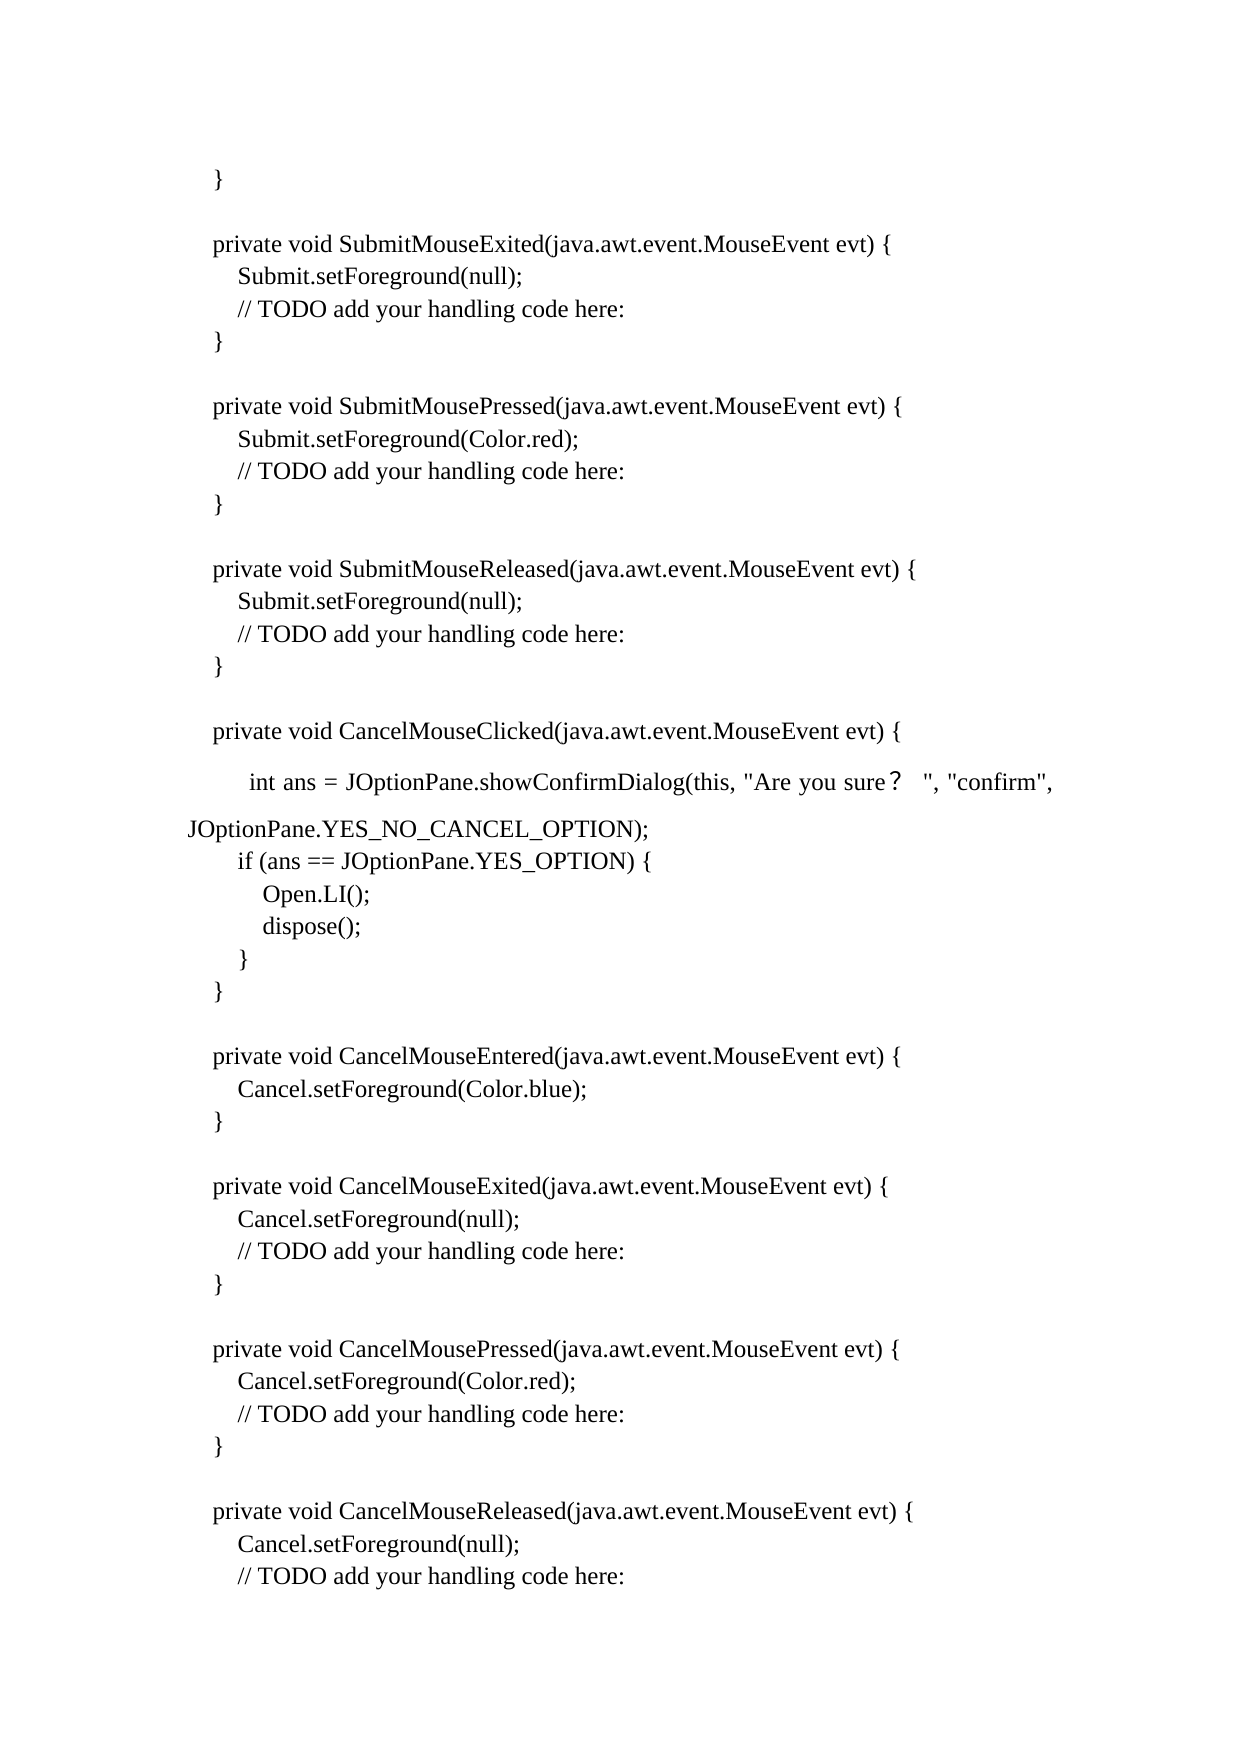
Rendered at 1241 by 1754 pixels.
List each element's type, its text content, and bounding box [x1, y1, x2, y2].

text Submit.setForeground(null); [187, 584, 1053, 617]
text Cancel.setForeground(null); [187, 1202, 1053, 1234]
text // TODO add your handling code here: [187, 1234, 1053, 1267]
text private void SubmitMouseExited(java.awt.event.MouseEvent evt) { [187, 227, 1053, 259]
text Open.LI(); [187, 877, 1053, 909]
text Cancel.setForeground(null); [187, 1527, 1053, 1559]
text private void CancelMousePressed(java.awt.event.MouseEvent evt) { [187, 1332, 1053, 1364]
text private void SubmitMousePressed(java.awt.event.MouseEvent evt) { [187, 389, 1053, 422]
text private void SubmitMouseReleased(java.awt.event.MouseEvent evt) { [187, 552, 1053, 584]
text // TODO add your handling code here: [187, 1559, 1053, 1592]
text // TODO add your handling code here: [187, 1397, 1053, 1429]
text private void CancelMouseReleased(java.awt.event.MouseEvent evt) { [187, 1494, 1053, 1527]
text Submit.setForeground(null); [187, 259, 1053, 292]
text } [187, 974, 1053, 1007]
text } [187, 162, 1053, 194]
text } [187, 1104, 1053, 1137]
text } [187, 942, 1053, 974]
text Cancel.setForeground(Color.blue); [187, 1072, 1053, 1104]
text // TODO add your handling code here: [187, 454, 1053, 487]
text private void CancelMouseExited(java.awt.event.MouseEvent evt) { [187, 1169, 1053, 1202]
text // TODO add your handling code here: [187, 292, 1053, 324]
text dispose(); [187, 909, 1053, 942]
text } [187, 1429, 1053, 1462]
text } [187, 324, 1053, 357]
text private void CancelMouseEntered(java.awt.event.MouseEvent evt) { [187, 1039, 1053, 1072]
text private void CancelMouseClicked(java.awt.event.MouseEvent evt) { [187, 714, 1053, 747]
text Cancel.setForeground(Color.red); [187, 1364, 1053, 1397]
text if (ans == JOptionPane.YES_OPTION) { [187, 844, 1053, 877]
text } [187, 649, 1053, 682]
text // TODO add your handling code here: [187, 617, 1053, 649]
text } [187, 487, 1053, 519]
text } [187, 1267, 1053, 1299]
text Submit.setForeground(Color.red); [187, 422, 1053, 454]
text int ans = JOptionPane.showConfirmDialog(this, "Are you sure？ ", "confirm", JOptionPane.YES_NO_CANCEL_OPTION); [187, 747, 1053, 844]
